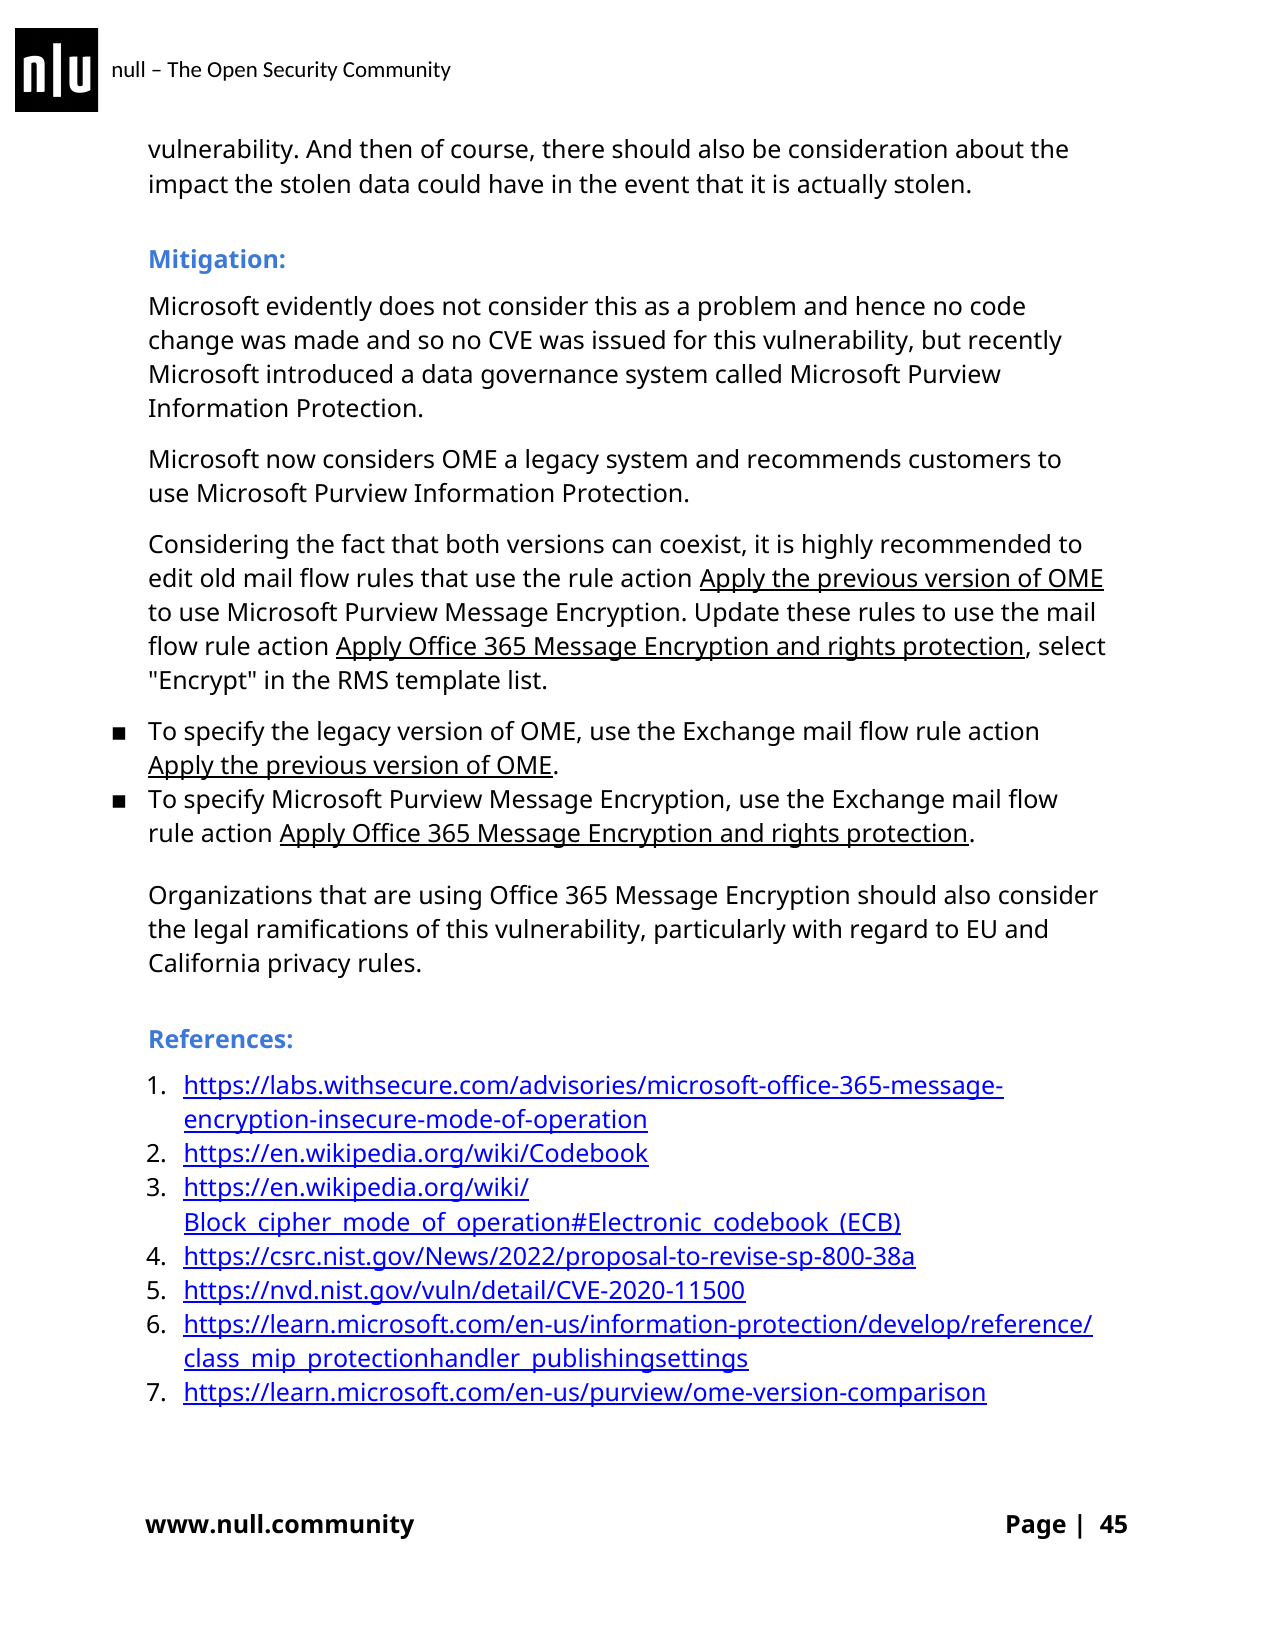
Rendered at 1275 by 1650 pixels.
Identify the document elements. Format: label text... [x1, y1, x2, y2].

subtitle References: [148, 1021, 1108, 1055]
list To specify the legacy version of OME, use the Exchange mail flow rule action Apply the previous version of OME. [110, 713, 1108, 781]
list https://labs.withsecure.com/advisories/microsoft-office-365-message-encryption-insecure-mode-of-operation [146, 1068, 1108, 1136]
list To specify Microsoft Purview Message Encryption, use the Exchange mail flow rule action Apply Office 365 Message Encryption and rights protection. Organizations that are using Office 365 Message Encryption should also consider the legal ramifications of this vulnerability, particularly with regard to EU and California privacy rules. [110, 781, 1108, 980]
list https://nvd.nist.gov/vuln/detail/CVE-2020-11500 [146, 1272, 1108, 1306]
list https://csrc.nist.gov/News/2022/proposal-to-revise-sp-800-38a [146, 1238, 1108, 1272]
list https://learn.microsoft.com/en-us/purview/ome-version-comparison [146, 1374, 1108, 1408]
subtitle Mitigation: [148, 242, 1108, 276]
list https://en.wikipedia.org/wiki/Block_cipher_mode_of_operation#Electronic_codebook_(ECB) [146, 1170, 1108, 1238]
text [148, 132, 1108, 200]
list https://en.wikipedia.org/wiki/Codebook [146, 1136, 1108, 1170]
text Microsoft now considers OME a legacy system and recommends customers to use Microsoft Purview Information Protection. [148, 441, 1108, 509]
text Microsoft evidently does not consider this as a problem and hence no code change was made and so no CVE was issued for this vulnerability, but recently Microsoft introduced a data governance system called Microsoft Purview Information Protection. [148, 288, 1108, 425]
picture [15, 28, 99, 112]
list https://learn.microsoft.com/en-us/information-protection/develop/reference/class_mip_protectionhandler_publishingsettings [146, 1306, 1108, 1374]
text Considering the fact that both versions can coexist, it is highly recommended to edit old mail flow rules that use the rule action Apply the previous version of OME to use Microsoft Purview Message Encryption. Update these rules to use the mail flow rule action Apply Office 365 Message Encryption and rights protection, select "Encrypt" in the RMS template list. [148, 526, 1108, 697]
